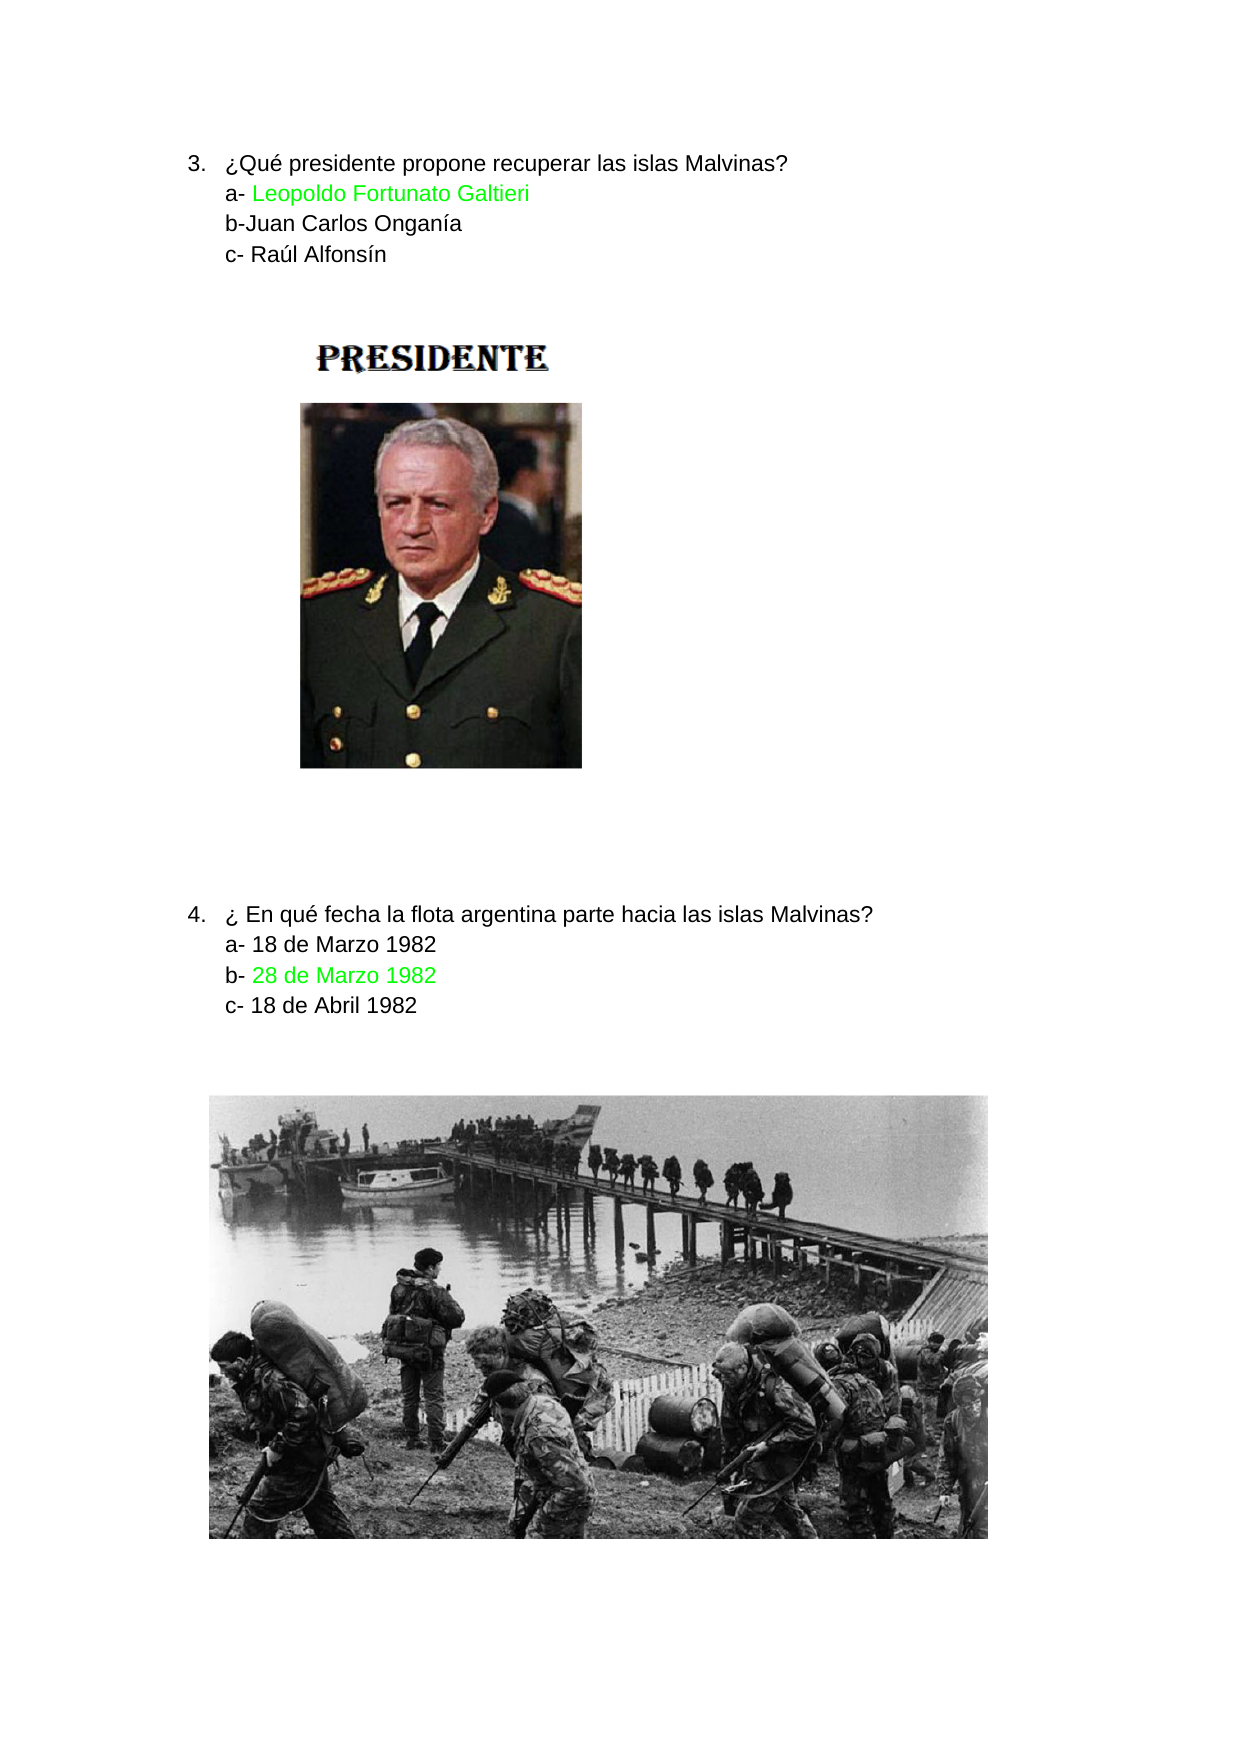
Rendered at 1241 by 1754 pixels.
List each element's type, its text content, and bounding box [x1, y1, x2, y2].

text c- Raúl Alfonsín [225, 241, 1090, 267]
picture [109, 300, 792, 815]
text b-Juan Carlos Onganía [225, 210, 1090, 237]
text a- Leopoldo Fortunato Galtieri [225, 180, 1090, 207]
text a- 18 de Marzo 1982 [150, 931, 1090, 958]
text c- 18 de Abril 1982 [150, 992, 1090, 1018]
list ¿ En qué fecha la flota argentina parte hacia las islas Malvinas? [187, 901, 1090, 927]
text b- 28 de Marzo 1982 [150, 962, 1090, 988]
list ¿Qué presidente propone recuperar las islas Malvinas? [187, 150, 1090, 176]
picture [150, 1057, 1049, 1598]
